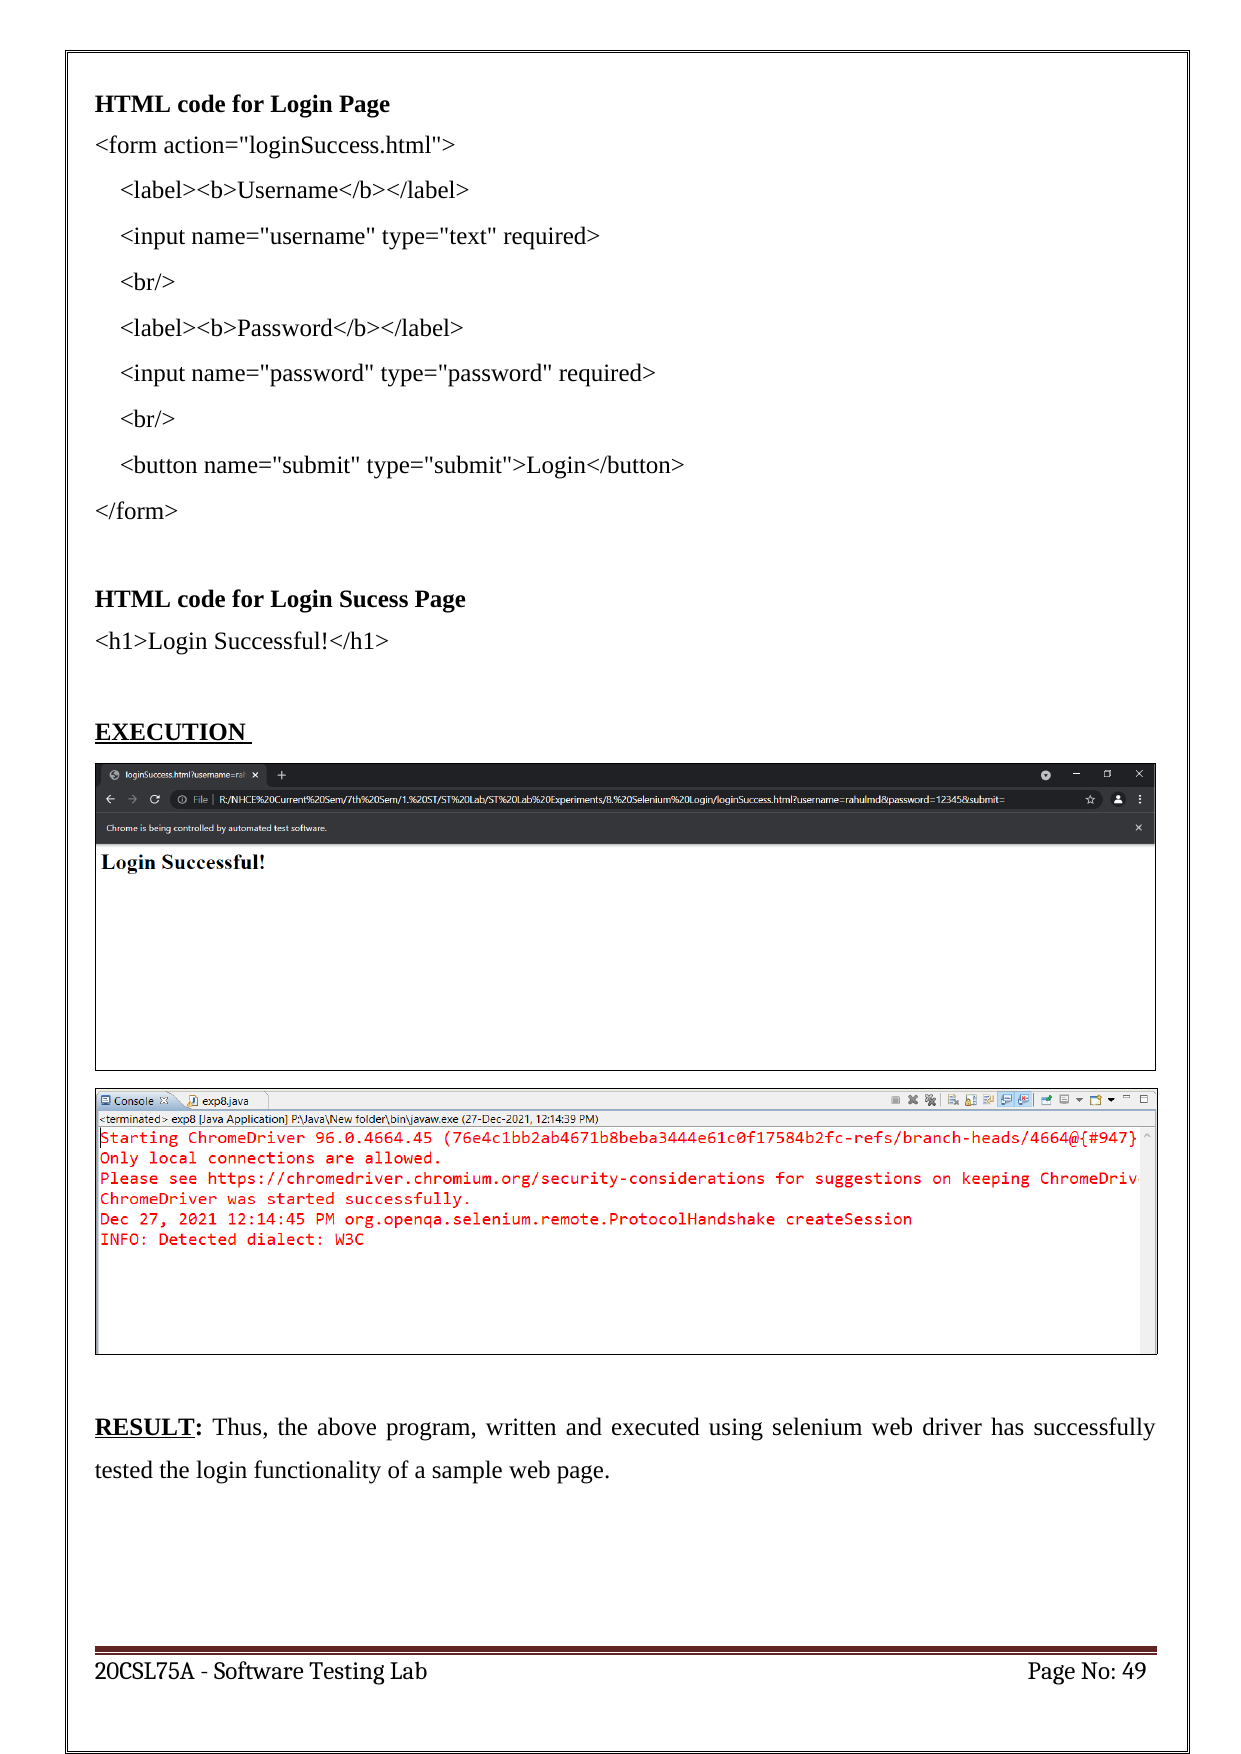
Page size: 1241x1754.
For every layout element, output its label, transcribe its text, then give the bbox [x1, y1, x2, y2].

text RESULT: Thus, the above program, written and executed using selenium web driver has successfully tested the login functionality of a sample web page. [94, 1412, 1157, 1484]
text <br/> [94, 267, 1157, 296]
text <label><b>Username</b></label> [94, 176, 1157, 204]
text <label><b>Password</b></label> [94, 313, 1157, 342]
text <br/> [94, 404, 1157, 433]
text EXECUTION [94, 717, 1157, 746]
text HTML code for Login Sucess Page [94, 584, 1157, 613]
text <input name="username" type="text" required> [94, 221, 1157, 250]
text HTML code for Login Page [94, 89, 1157, 117]
text <button name="submit" type="submit">Login</button> [94, 450, 1157, 479]
text </form> [94, 496, 1157, 524]
text <h1>Login Successful!</h1> [94, 626, 1157, 654]
picture [96, 1089, 1157, 1354]
text <input name="password" type="password" required> [94, 358, 1157, 387]
text <form action="loginSuccess.html"> [94, 130, 1157, 159]
picture [96, 764, 1155, 1070]
